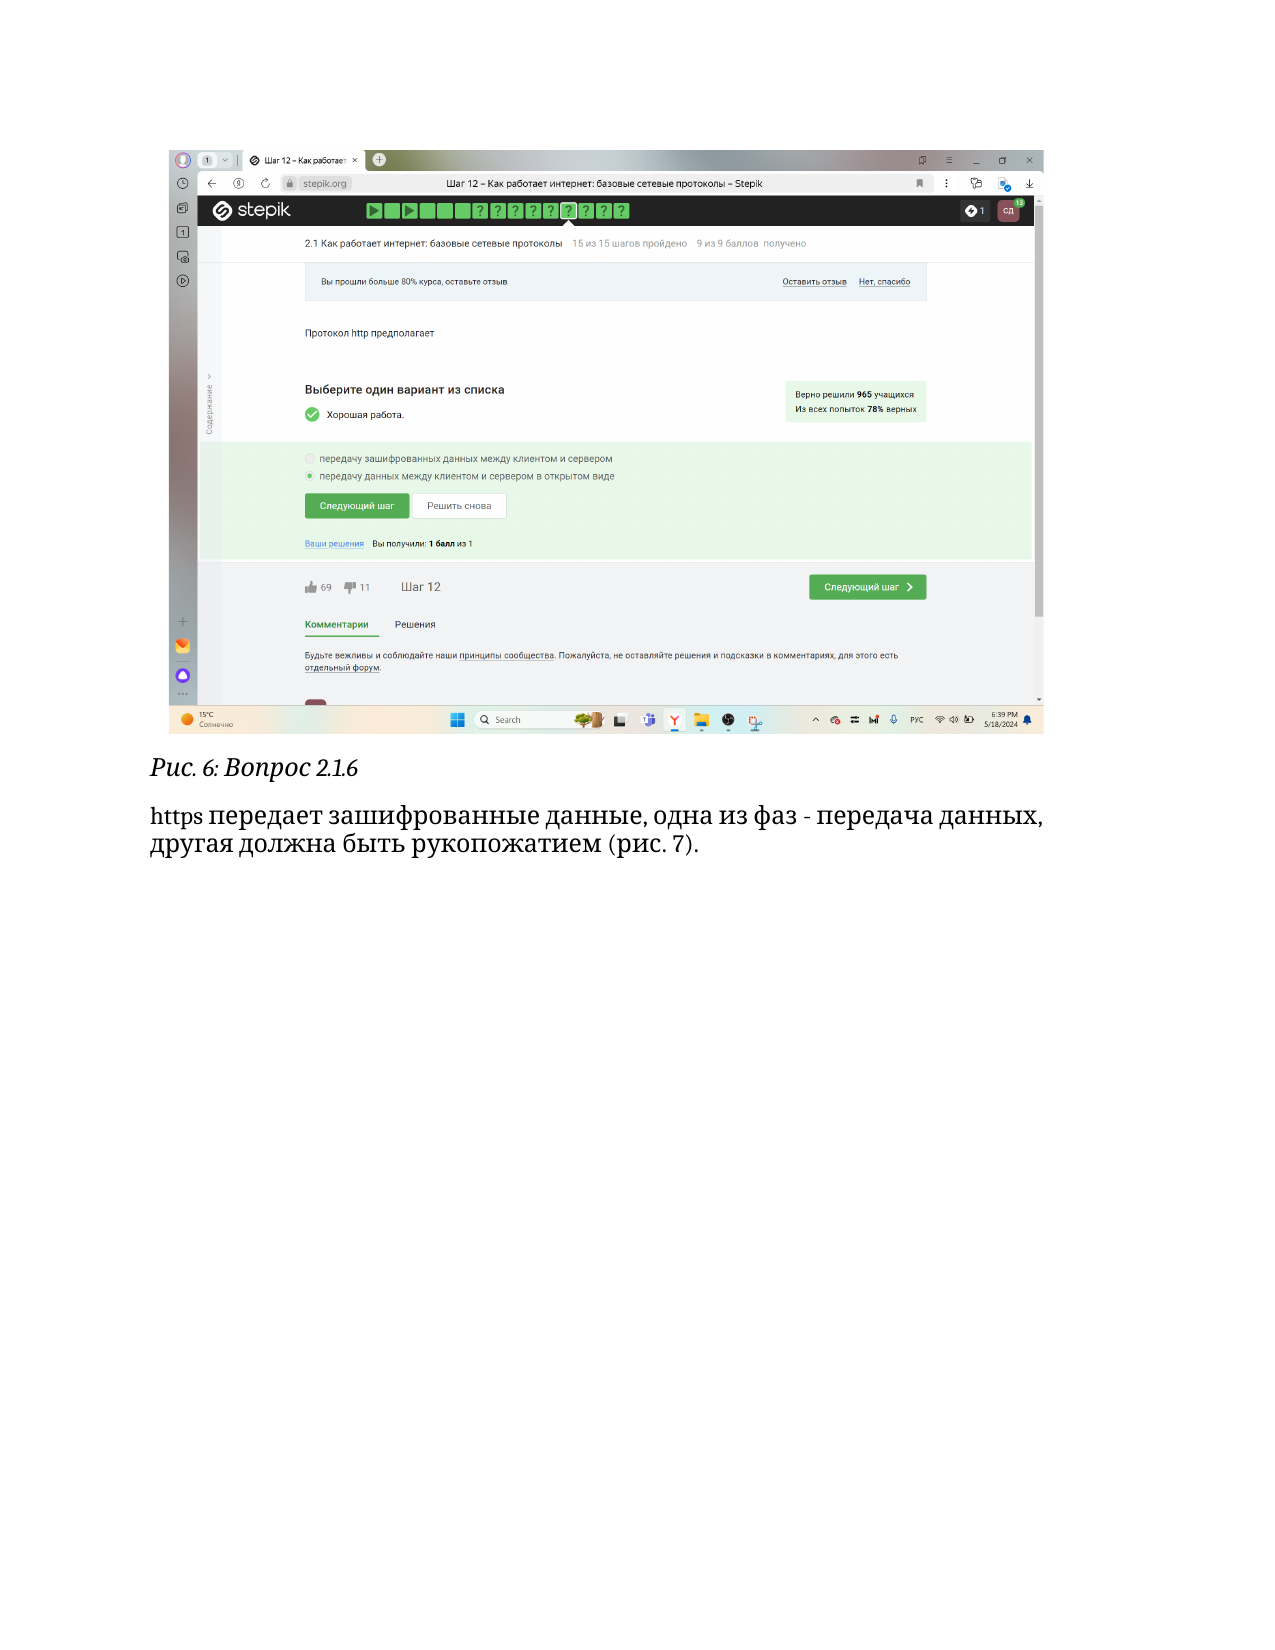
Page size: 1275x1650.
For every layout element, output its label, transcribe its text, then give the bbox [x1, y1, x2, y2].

picture [168, 150, 1044, 734]
text https передает зашифрованные данные, одна из фаз - передача данных, другая должна быть рукопожатием (рис. 7). [150, 802, 1125, 859]
text Рис. 6: Вопрос 2.1.6 [150, 754, 1125, 783]
